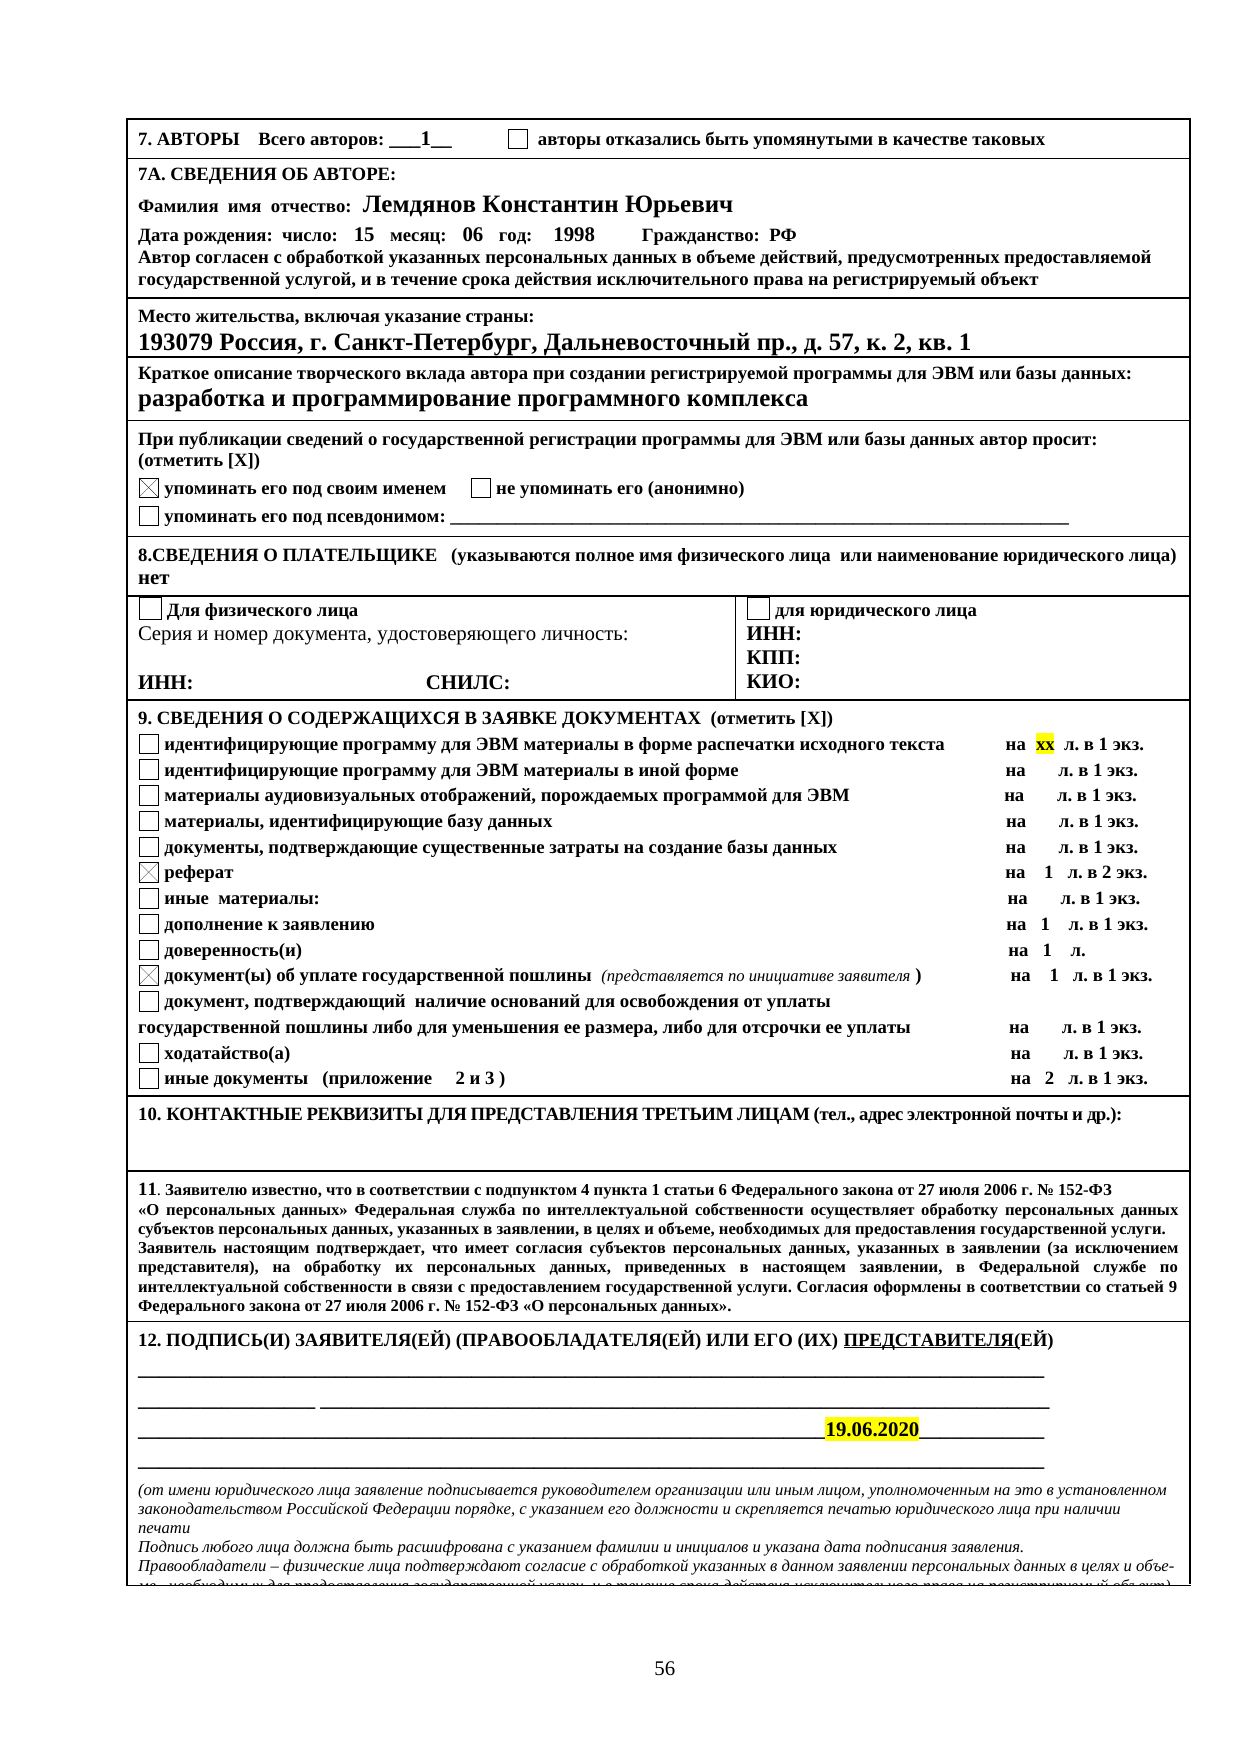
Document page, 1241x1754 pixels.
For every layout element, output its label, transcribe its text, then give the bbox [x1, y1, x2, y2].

table_cell СНИЛС: [415, 669, 735, 699]
table_cell 7А. СВЕДЕНИЯ ОБ АВТОРЕ: Фамилия имя отчество: Лемдянов Константин Юрьевич Дата рождения: число: 15 месяц: 06 год: 1998 Гражданство: РФ Автор согласен с обработкой указанных персональных данных в объеме действий, предусмотренных предоставляемой государственной услугой, и в течение срока действия исключительного права на регистрируемый объект [128, 159, 1189, 297]
table_cell Краткое описание творческого вклада автора при создании регистрируемой программы для ЭВМ или базы данных: разработка и программирование программного комплекса [128, 358, 1189, 419]
table_cell 7. АВТОРЫ Всего авторов: ___1__ авторы отказались быть упомянутыми в качестве таковых [128, 120, 1189, 157]
table_cell 12. ПОДПИСЬ(И) ЗАЯВИТЕЛЯ(ЕЙ) (ПРАВООБЛАДАТЕЛЯ(ЕЙ) ИЛИ ЕГО (ИХ) ПРЕДСТАВИТЕЛЯ(ЕЙ) _______________________________________________________________________________________ _________________ ______________________________________________________________________ __________________________________________________________________19.06.2020____________ _______________________________________________________________________________________ (от имени юридического лица заявление подписывается руководителем организации или иным лицом, уполномоченным на это в установленном законодательством Российской Федерации порядке, с указанием его должности и скрепляется печатью юридического лица при наличии печати Подпись любого лица должна быть расшифрована с указанием фамилии и инициалов и указана дата подписания заявления. Правообладатели – физические лица подтверждают согласие с обработкой указанных в данном заявлении персональных данных в целях и объе-ме, необходимых для предоставления государственной услуги, и в течение срока действия исключительного права на регистрируемый объект) [128, 1322, 1189, 1584]
table_cell Место жительства, включая указание страны: 193079 Россия, г. Санкт-Петербург, Дальневосточный пр., д. 57, к. 2, кв. 1 [128, 299, 1189, 356]
table_cell 8.СВЕДЕНИЯ О ПЛАТЕЛЬЩИКЕ (указываются полное имя физического лица или наименование юридического лица) нет [128, 537, 1189, 595]
table_cell для юридического лица ИНН: КПП: КИО: [736, 597, 1189, 699]
table_cell При публикации сведений о государственной регистрации программы для ЭВМ или базы данных автор просит: (отметить [X]) упоминать его под своим именем не упоминать его (анонимно) упоминать его под псевдонимом: __________________________________________________________________ [128, 421, 1189, 536]
table_cell Для физического лица Серия и номер документа, удостоверяющего личность: [128, 597, 735, 669]
table_cell ИНН: [128, 669, 414, 699]
table_cell 11. Заявителю известно, что в соответствии с подпунктом 4 пункта 1 статьи 6 Федерального закона от 27 июля . № 152-ФЗ «О персональных данных» Федеральная служба по интеллектуальной собственности осуществляет обработку персональных данных субъектов персональных данных, указанных в заявлении, в целях и объеме, необходимых для предоставления государственной услуги. Заявитель настоящим подтверждает, что имеет согласия субъектов персональных данных, указанных в заявлении (за исключением представителя), на обработку их персональных данных, приведенных в настоящем заявлении, в Федеральной службе по интеллектуальной связи с предоставлением государственной услуги. Согласия оформлены в соответствии со статьей 9 Федерального закона от 27 июля . № 152-ФЗ «О персональных данных». [128, 1172, 1189, 1321]
table_cell 9. СВЕДЕНИЯ О СОДЕРЖАЩИХСЯ В ЗАЯВКЕ ДОКУМЕНТАХ (отметить [X]) идентифицирующие программу для ЭВМ материалы в форме распечатки исходного текста на хх л. в 1 экз. идентифицирующие программу для ЭВМ материалы в иной форме 1 экз. материалы аудиовизуальных отображений, порождаемых программой для ЭВМ 1 экз. материалы, идентифицирующие базу данных 1 экз. документы, подтверждающие существенные затраты на создание базы данных 1 экз. реферат на 1 л. в 2 экз. иные материалы: 1 экз. дополнение к заявлению на 1 л. в 1 экз. доверенность(и) на 1 л. документ(ы) об уплате государственной пошлины (представляется по инициативе заявителя ) на 1 л. в 1 экз. документ, подтверждающий наличие оснований для освобождения от уплаты государственной пошлины либо для уменьшения ее размера, либо для отсрочки ее уплаты 1 экз. ходатайство(а) 1 экз. иные документы (приложение 2 и 3 ) на 2 л. в 1 экз. [128, 701, 1189, 1095]
table_cell 10. КОНТАКТНЫЕ РЕКВИЗИТЫ ДЛЯ ПРЕДСТАВЛЕНИЯ ТРЕТЬИМ ЛИЦАМ (тел., адрес электронной почты и др.): [128, 1097, 1189, 1170]
